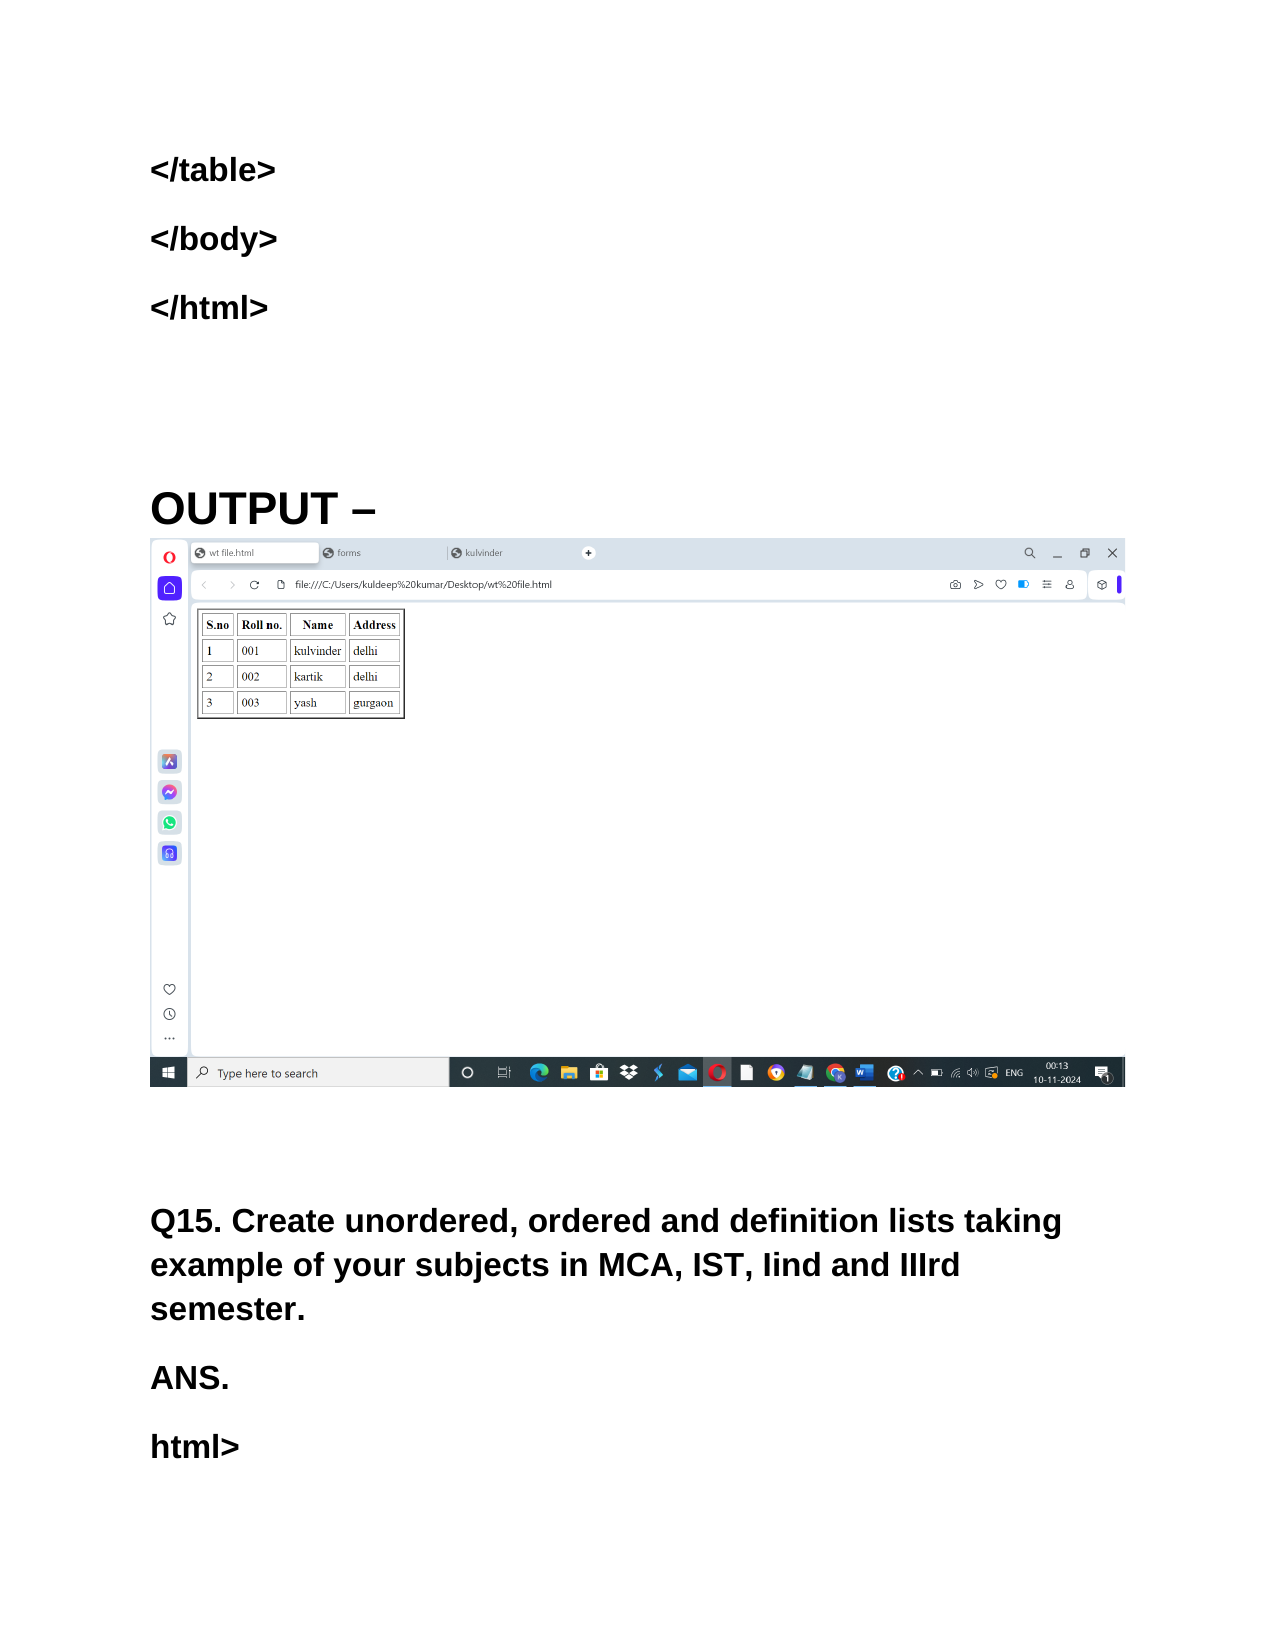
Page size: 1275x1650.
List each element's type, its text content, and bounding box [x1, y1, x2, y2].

text ANS. [150, 1358, 1125, 1397]
text </table> [150, 150, 1125, 188]
text Q15. Create unordered, ordered and definition lists taking example of your subjects in MCA, IST, Iind and IIIrd semester. [150, 1201, 1125, 1327]
text </body> [150, 219, 1125, 258]
text OUTPUT – [150, 482, 1125, 538]
picture [150, 538, 1125, 1087]
text </html> [150, 288, 1125, 327]
text html> [150, 1427, 1125, 1466]
